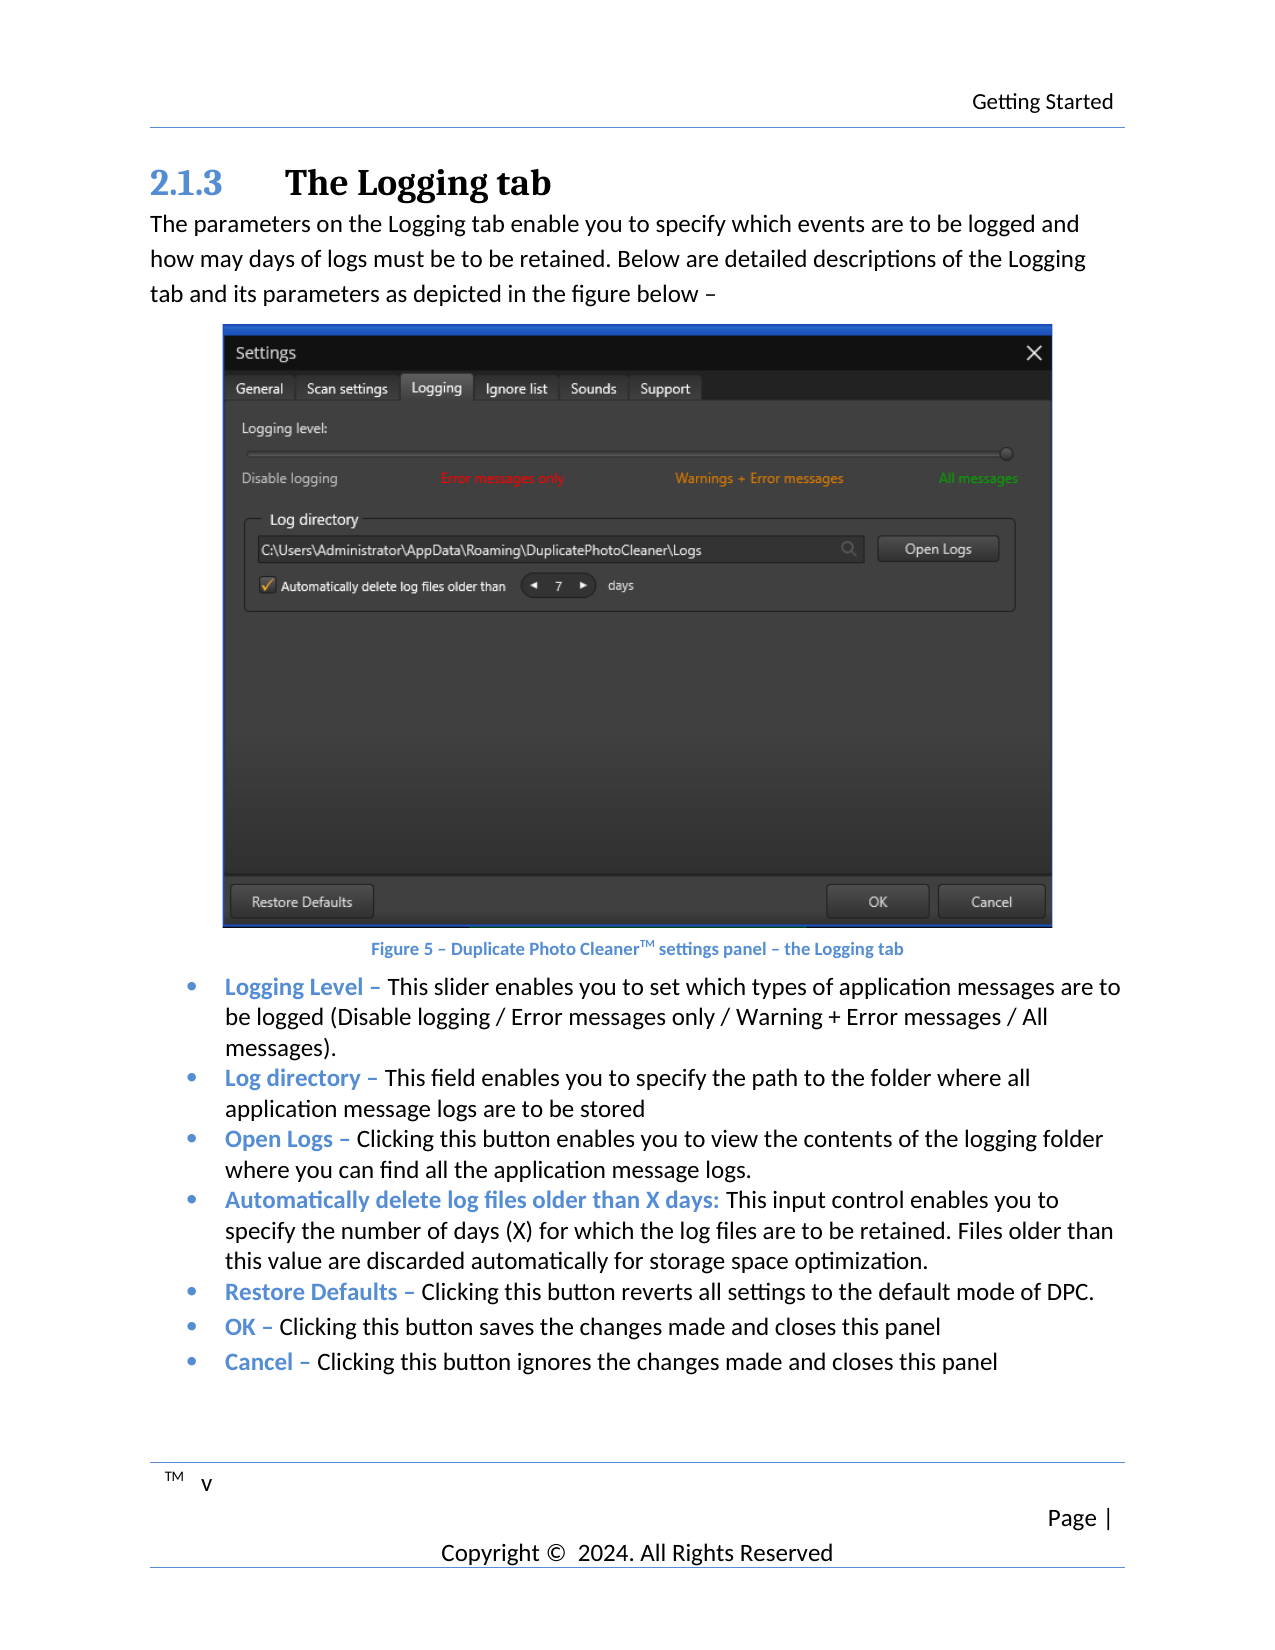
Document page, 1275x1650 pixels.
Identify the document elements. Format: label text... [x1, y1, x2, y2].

list Cancel – Clicking this button ignores the changes made and closes this panel [187, 1346, 1125, 1376]
list Automatically delete log files older than X days: This input control enables you to specify the number of days (X) for which the log files are to be retained. Files older than this value are discarded automatically for storage space optimization. [187, 1184, 1125, 1276]
list Log directory – This field enables you to specify the path to the folder where all application message logs are to be stored [187, 1062, 1125, 1123]
picture [222, 324, 1053, 928]
list Open Logs – Clicking this button enables you to view the contents of the logging folder where you can find all the application message logs. [187, 1123, 1125, 1184]
list OK – Clicking this button saves the changes made and closes this panel [187, 1311, 1125, 1341]
subtitle The Logging tab [150, 161, 1125, 204]
list Logging Level – This slider enables you to set which types of application messages are to be logged (Disable logging / Error messages only / Warning + Error messages / All messages). [187, 971, 1125, 1062]
text The parameters on the Logging tab enable you to specify which events are to be logged and how may days of logs must be to be retained. Below are detailed descriptions of the Logging tab and its parameters as depicted in the figure below – [150, 208, 1125, 309]
list Restore Defaults – Clicking this button reverts all settings to the default mode of DPC. [187, 1276, 1125, 1306]
text Figure 5 – Duplicate Photo CleanerTM settings panel – the Logging tab [150, 937, 1125, 959]
